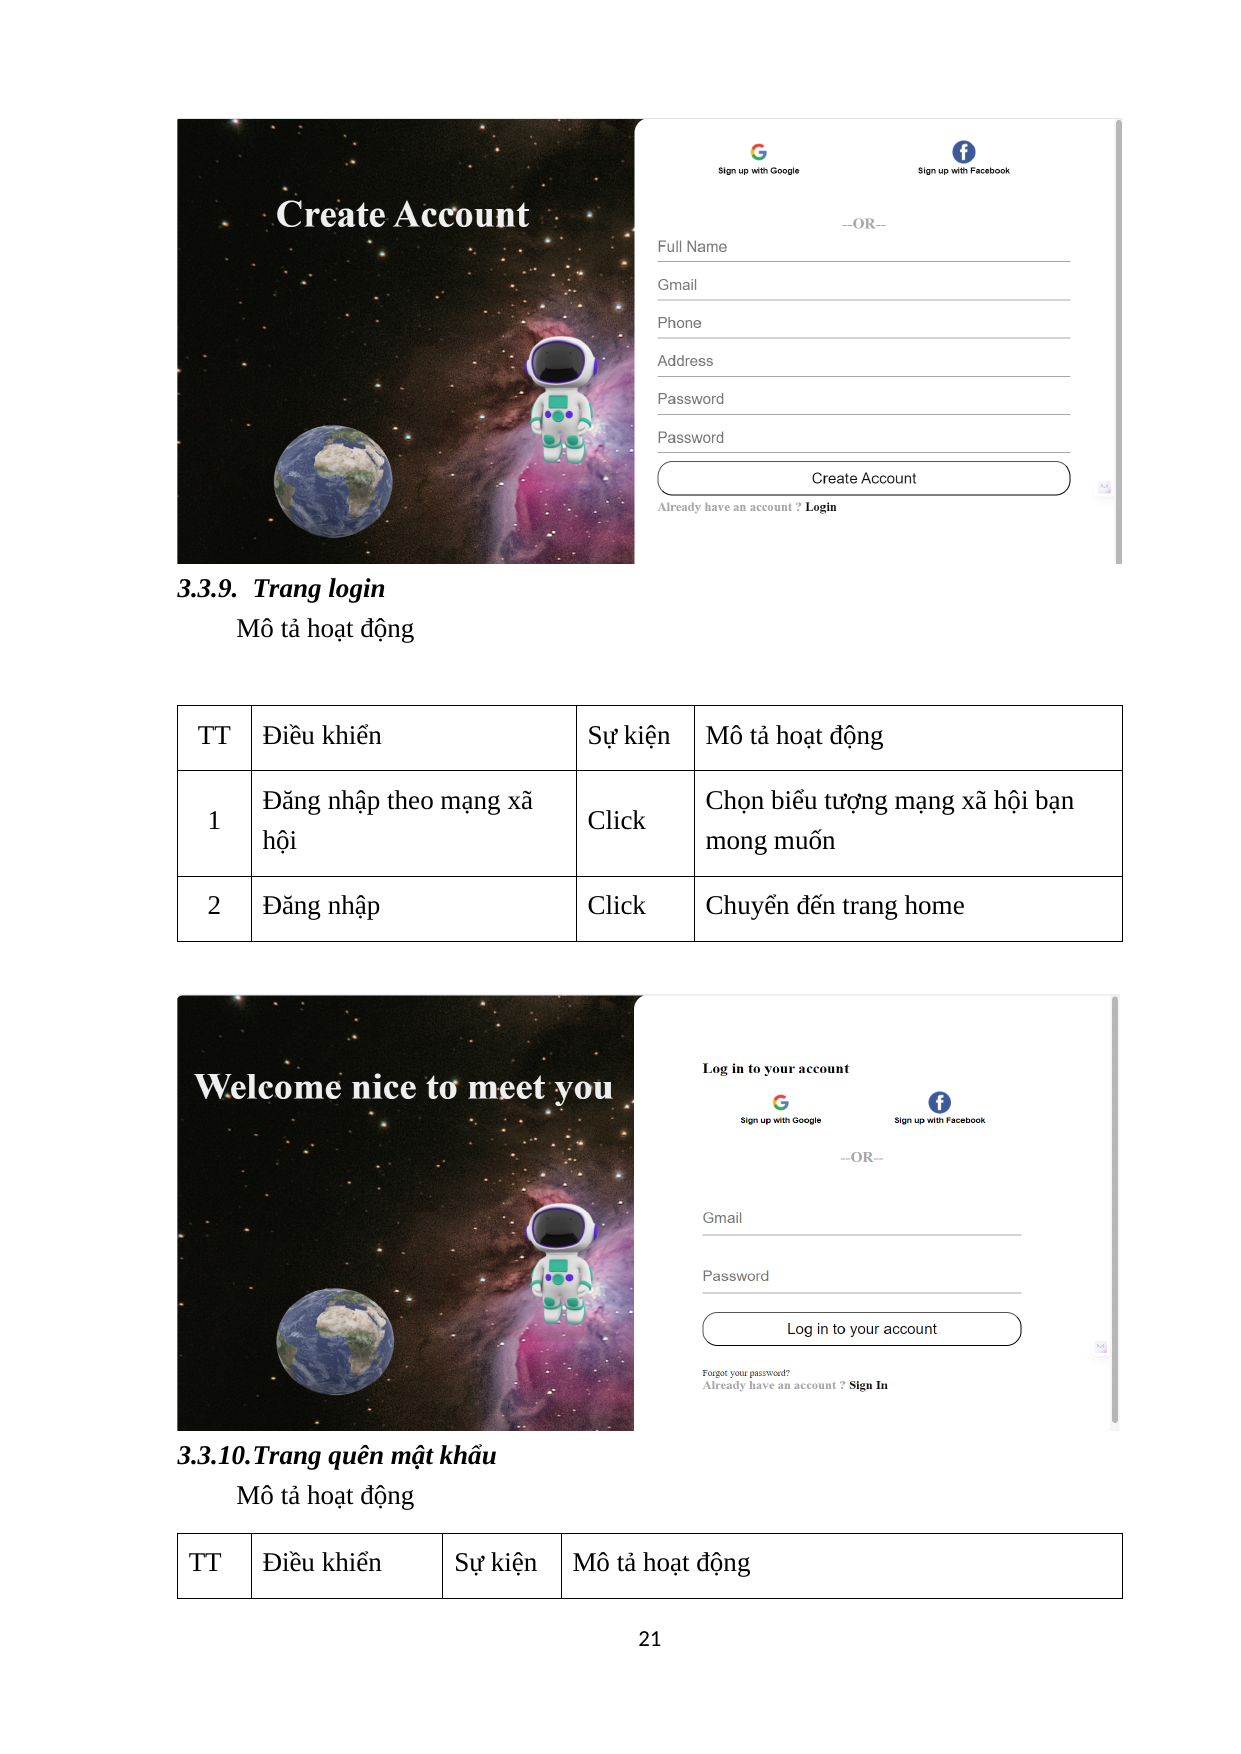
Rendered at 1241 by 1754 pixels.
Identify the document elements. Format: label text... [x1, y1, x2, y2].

picture [177, 994, 1120, 1431]
list Mô tả hoạt động [236, 612, 1122, 643]
table_cell Click [577, 771, 694, 876]
table_cell Chọn biểu tượng mạng xã hội bạn mong muốn [695, 771, 1122, 876]
table_header Điều khiển [252, 706, 576, 770]
table_header Sự kiện [577, 706, 694, 770]
list Trang login [177, 572, 1122, 603]
table_header TT [178, 706, 251, 770]
table_header Mô tả hoạt động [695, 706, 1122, 770]
table_cell Đăng nhập [252, 877, 576, 941]
table_cell 1 [178, 771, 251, 876]
table_header Điều khiển [252, 1534, 442, 1597]
table_header Sự kiện [443, 1534, 561, 1597]
table_cell Chuyển đến trang home [695, 877, 1122, 941]
table_header Mô tả hoạt động [562, 1534, 1122, 1597]
table_cell 2 [178, 877, 251, 941]
table_cell Click [577, 877, 694, 941]
table_cell Đăng nhập theo mạng xã hội [252, 771, 576, 876]
list Trang quên mật khẩu [177, 1439, 1122, 1470]
list Mô tả hoạt động [236, 1479, 1122, 1511]
table_header TT [178, 1534, 251, 1597]
picture [177, 118, 1123, 564]
